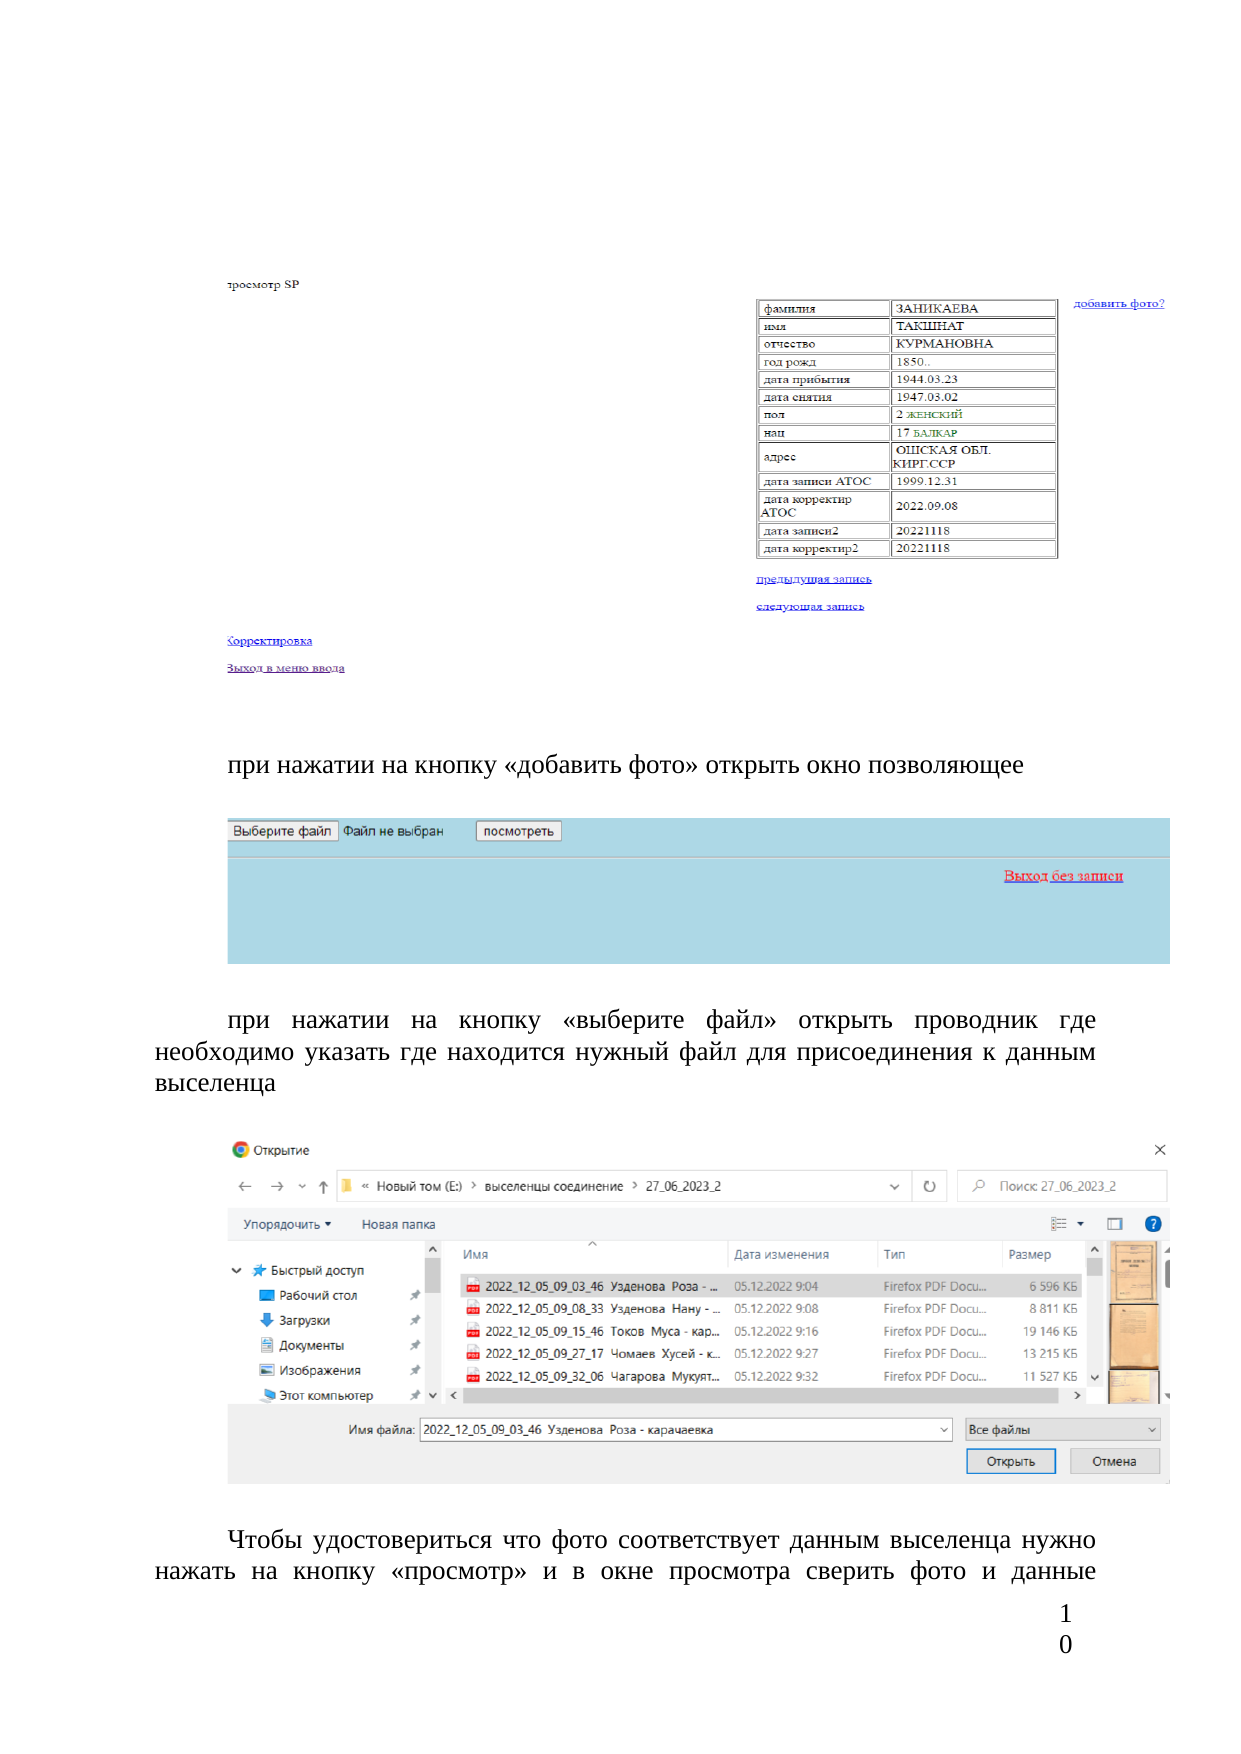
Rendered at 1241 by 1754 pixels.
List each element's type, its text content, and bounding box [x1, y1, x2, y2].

text при нажатии на кнопку «добавить фото» открыть окно позволяющее [154, 748, 1098, 779]
picture [227, 276, 1170, 709]
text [154, 1523, 1098, 1585]
picture [227, 1136, 1170, 1484]
text при нажатии на кнопку «выберите файл» открыть проводник где необходимо указать где находится нужный файл для присоединения к данным выселенца [154, 1004, 1098, 1097]
picture [227, 818, 1170, 964]
